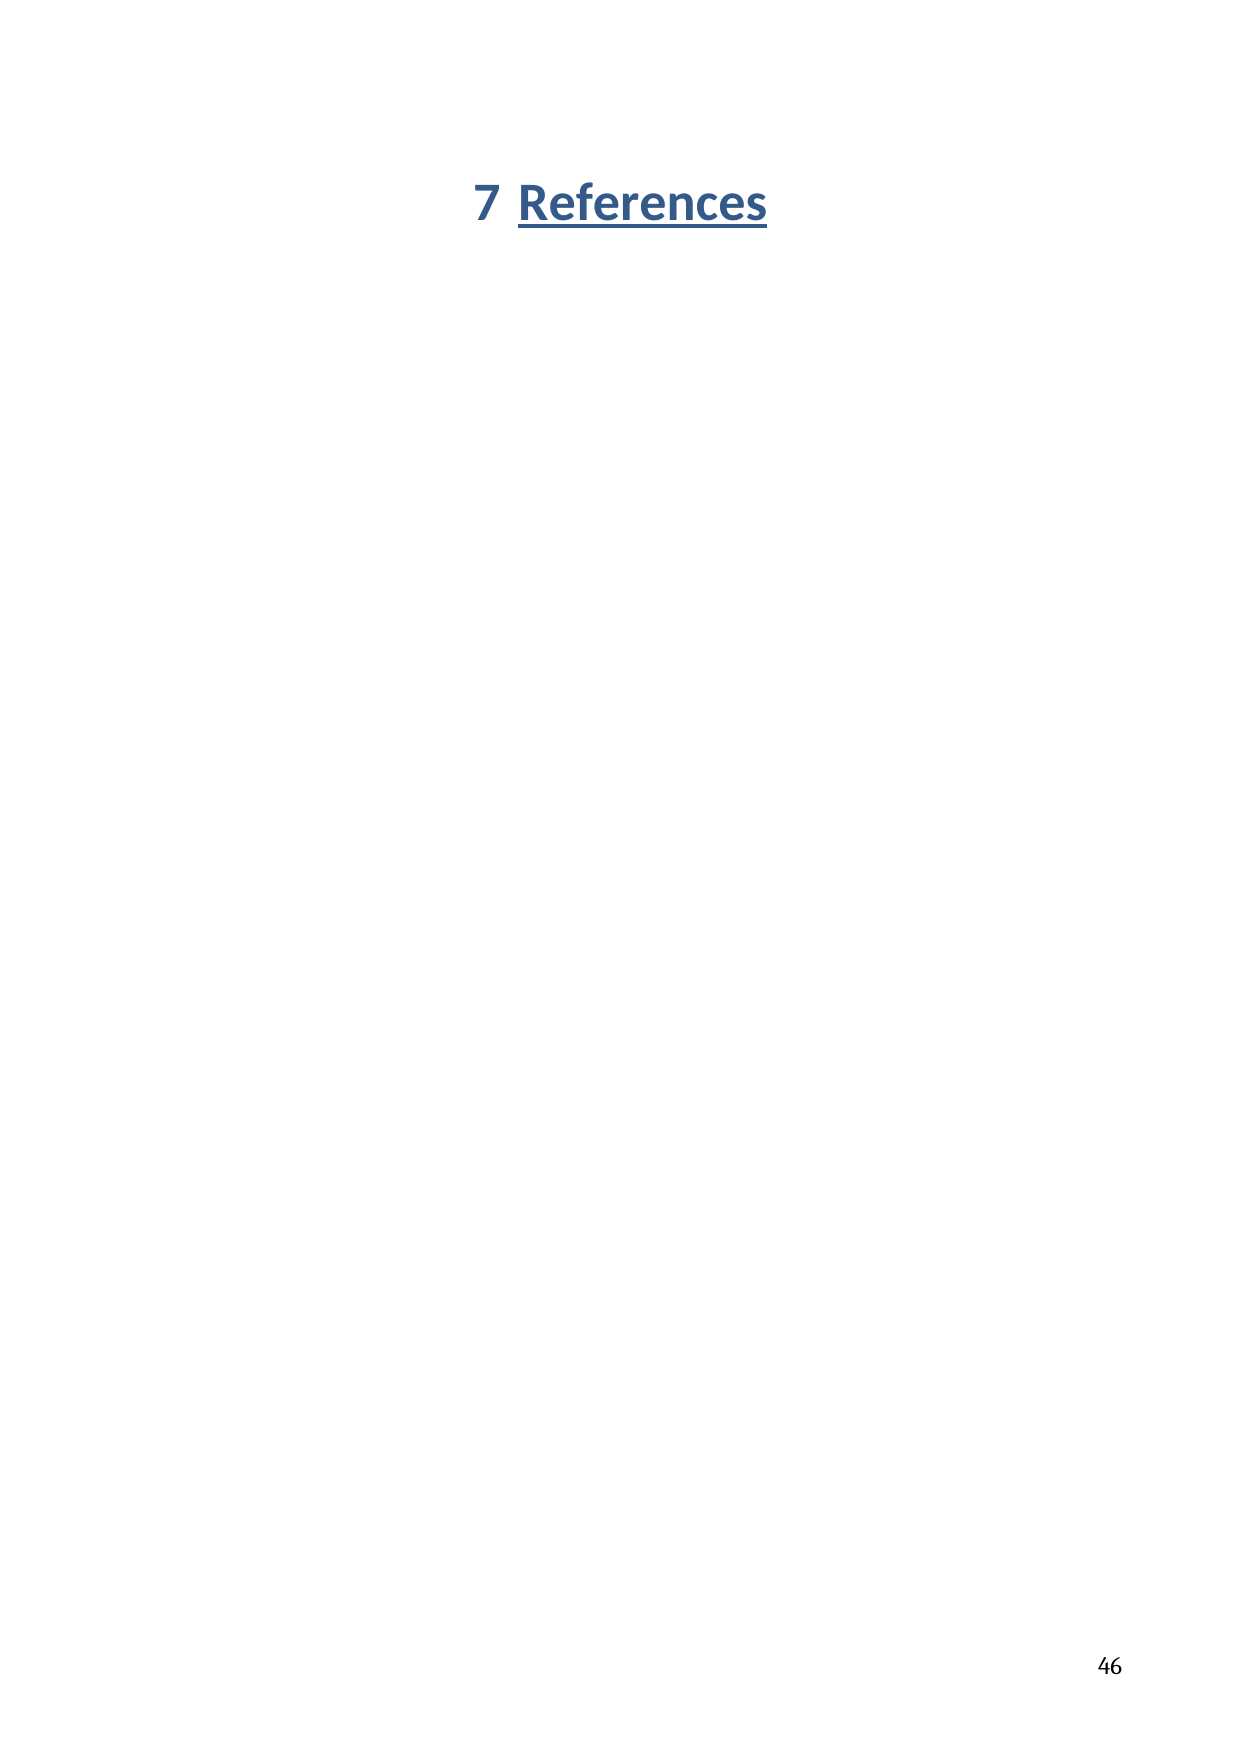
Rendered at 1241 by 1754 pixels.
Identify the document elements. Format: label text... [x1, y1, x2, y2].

subtitle References [118, 168, 1122, 234]
